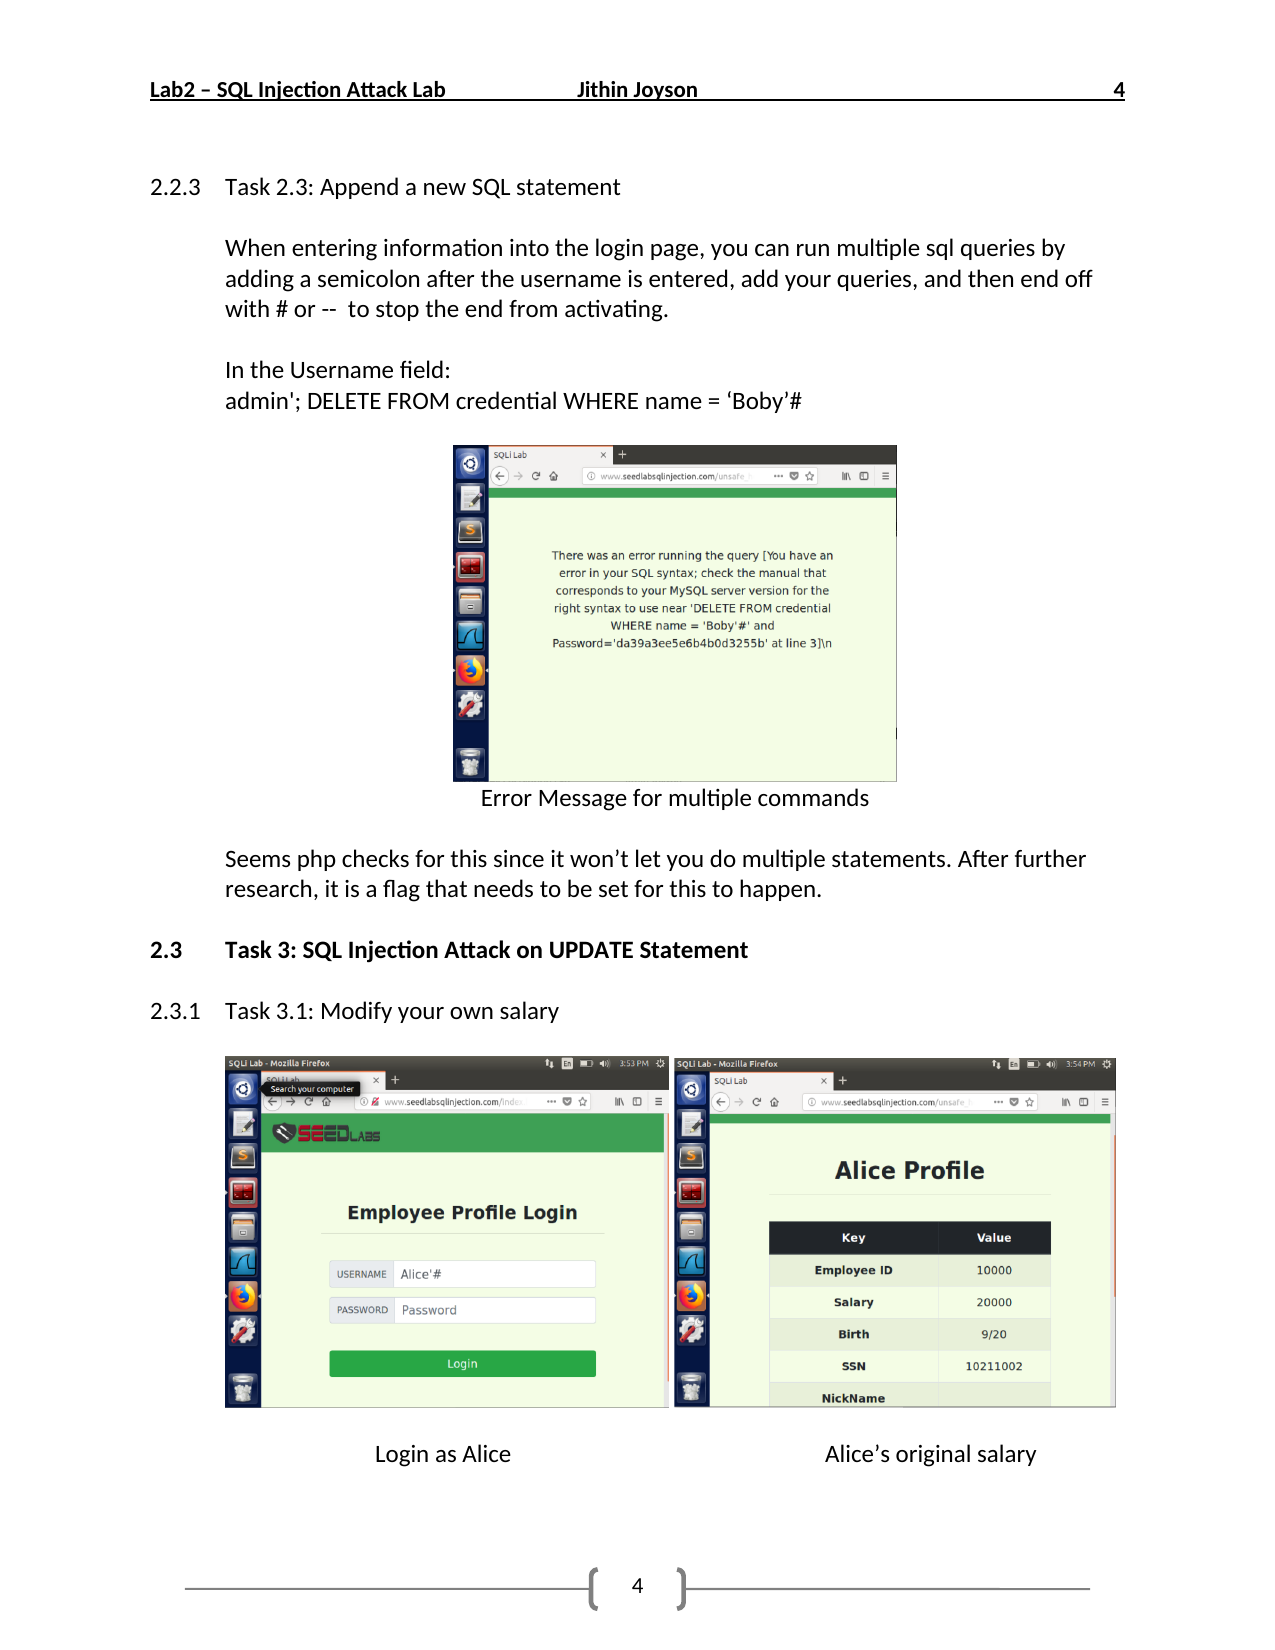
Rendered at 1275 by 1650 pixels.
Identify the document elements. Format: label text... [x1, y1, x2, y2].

text In the Username field: [150, 354, 1125, 385]
text Seems php checks for this since it won’t let you do multiple statements. After further research, it is a flag that needs to be set for this to happen. [225, 843, 1125, 904]
text When entering information into the login page, you can run multiple sql queries by adding a semicolon after the username is entered, add your queries, and then end off with # or -- to stop the end from activating. [225, 232, 1125, 324]
text Error Message for multiple commands [150, 782, 1125, 812]
text Login as Alice Alice’s original salary [225, 1438, 1125, 1468]
picture [225, 1056, 669, 1408]
picture [674, 1058, 1116, 1408]
text 2.3 Task 3: SQL Injection Attack on UPDATE Statement [150, 934, 1125, 965]
text admin'; DELETE FROM credential WHERE name = ‘Boby’# [150, 385, 1125, 415]
text 2.2.3 Task 2.3: Append a new SQL statement [150, 171, 1125, 202]
picture [453, 445, 897, 782]
text 2.3.1 Task 3.1: Modify your own salary [150, 996, 1125, 1026]
